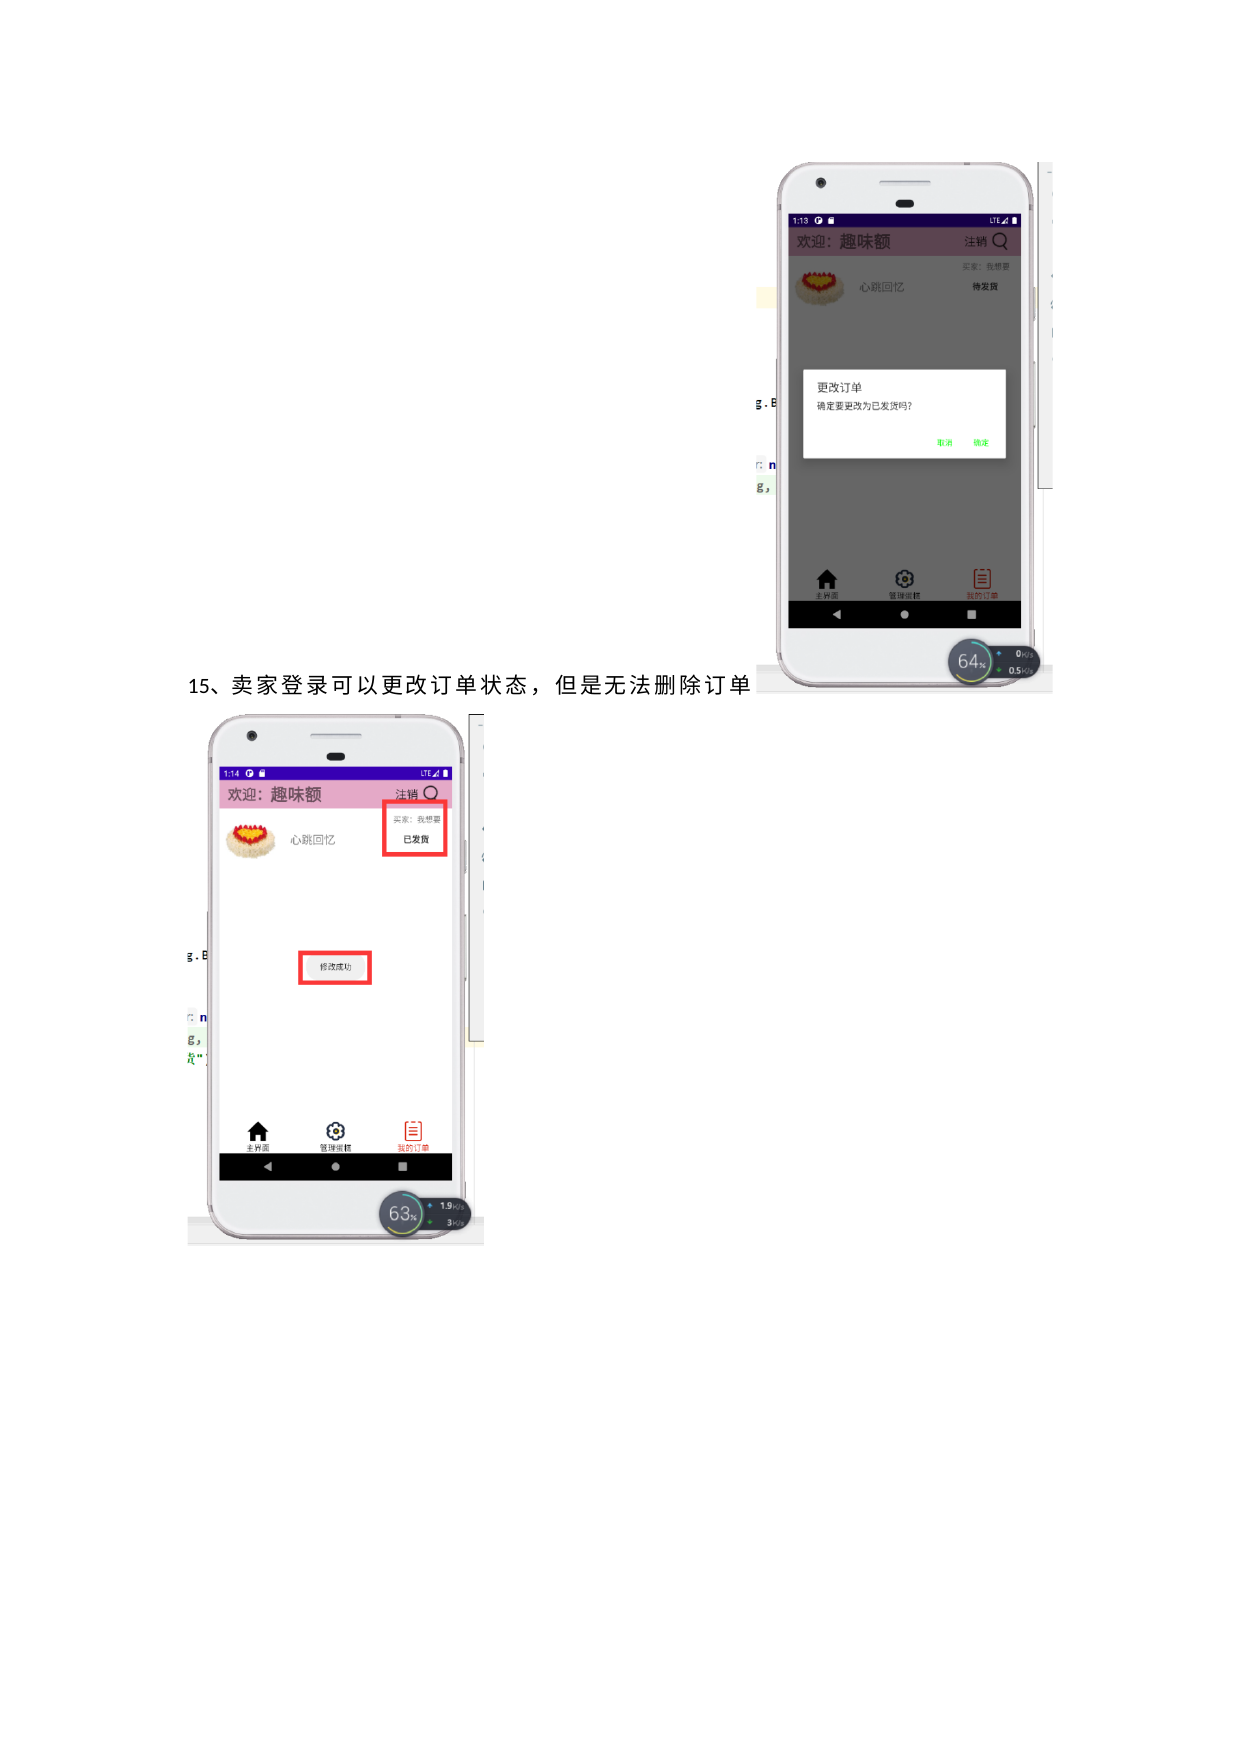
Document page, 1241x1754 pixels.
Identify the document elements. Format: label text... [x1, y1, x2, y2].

picture [187, 714, 484, 1246]
picture [756, 162, 1053, 694]
